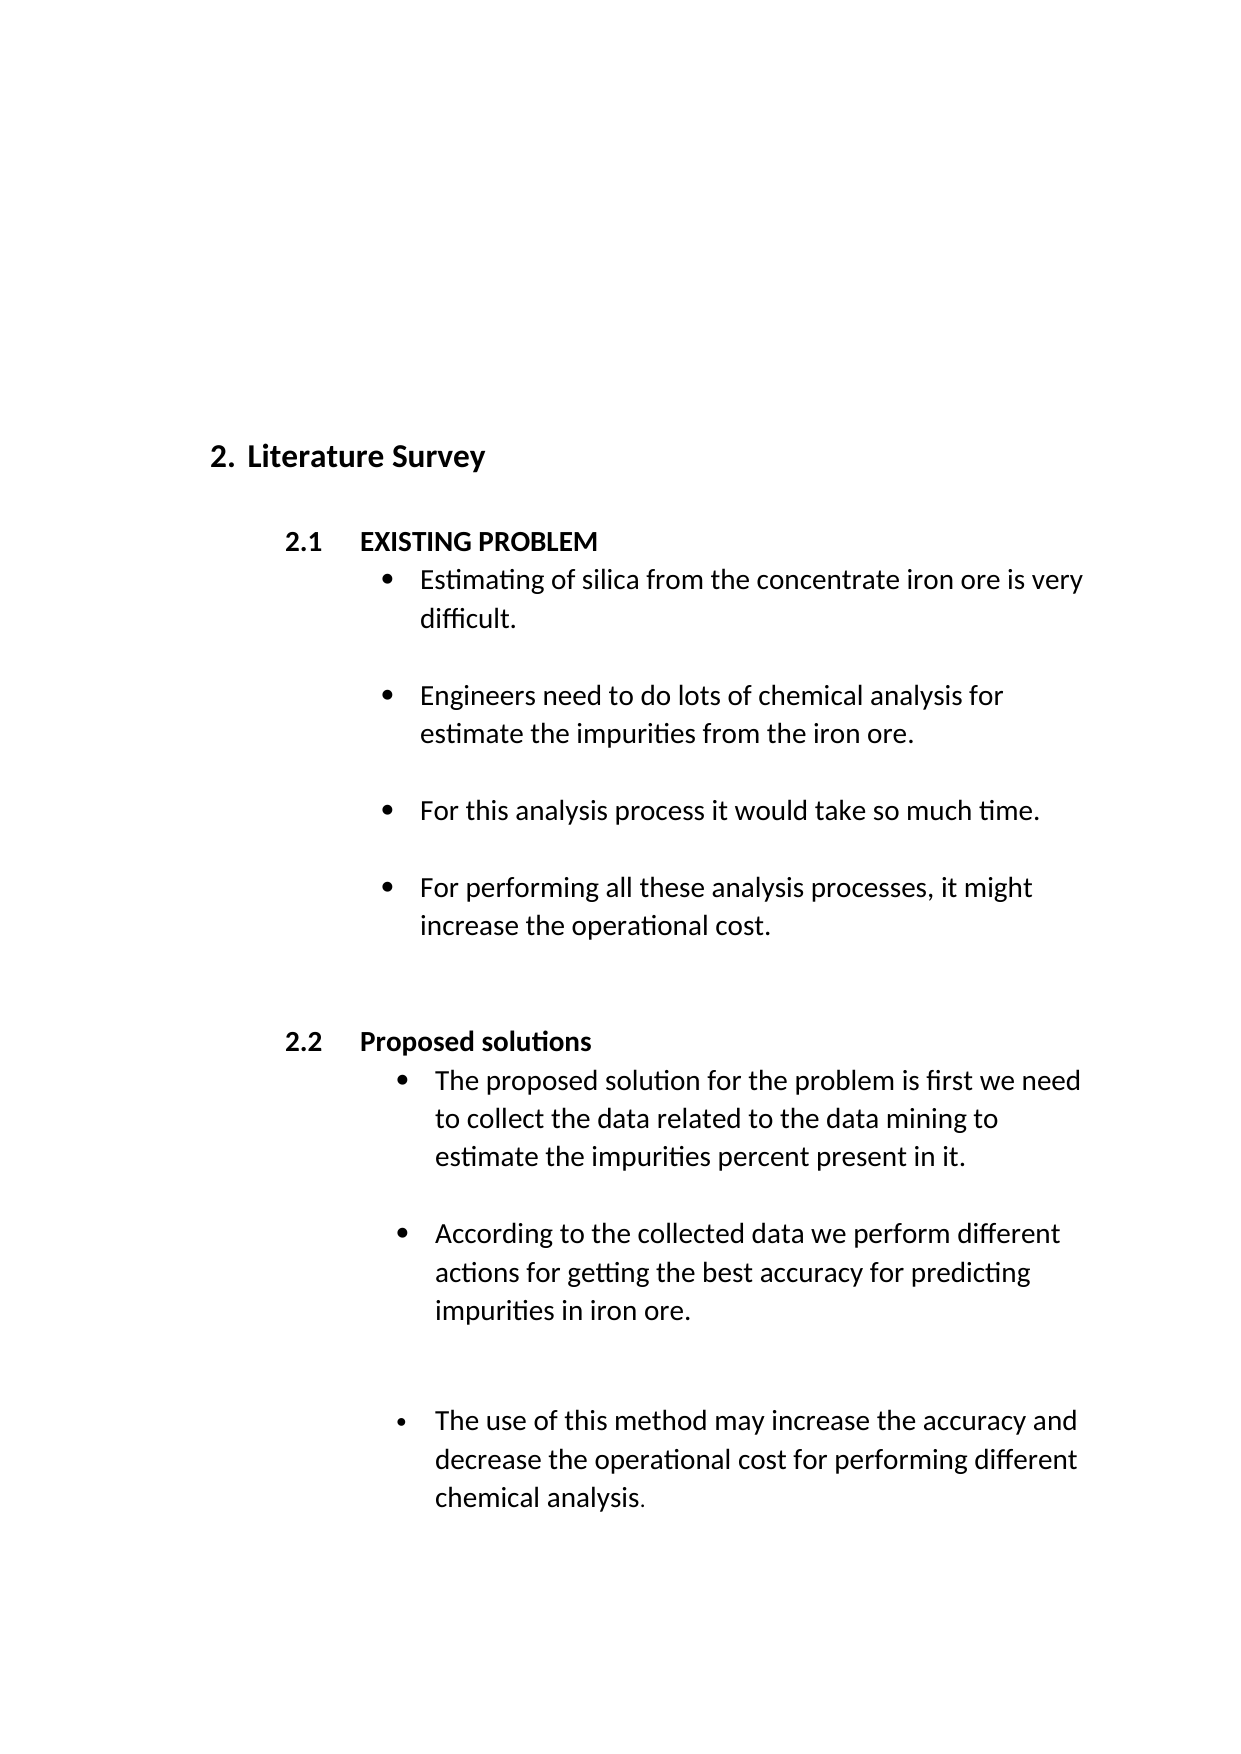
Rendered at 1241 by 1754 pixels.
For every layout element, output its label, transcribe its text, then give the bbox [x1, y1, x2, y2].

list The proposed solution for the problem is first we need to collect the data related to the data mining to estimate the impurities percent present in it. [397, 1062, 1090, 1174]
list For this analysis process it would take so much time. [382, 792, 1090, 828]
list Estimating of silica from the concentrate iron ore is very difficult. [382, 561, 1090, 636]
list For performing all these analysis processes, it might increase the operational cost. [382, 869, 1090, 943]
list Proposed solutions [285, 1023, 1090, 1059]
list EXISTING PROBLEM [285, 523, 1090, 559]
list Engineers need to do lots of chemical analysis for estimate the impurities from the iron ore. [382, 677, 1090, 751]
list Literature Survey [210, 435, 1090, 476]
list According to the collected data we perform different actions for getting the best accuracy for predicting impurities in iron ore. [397, 1215, 1090, 1328]
list The use of this method may increase the accuracy and decrease the operational cost for performing different chemical analysis. [397, 1402, 1090, 1515]
